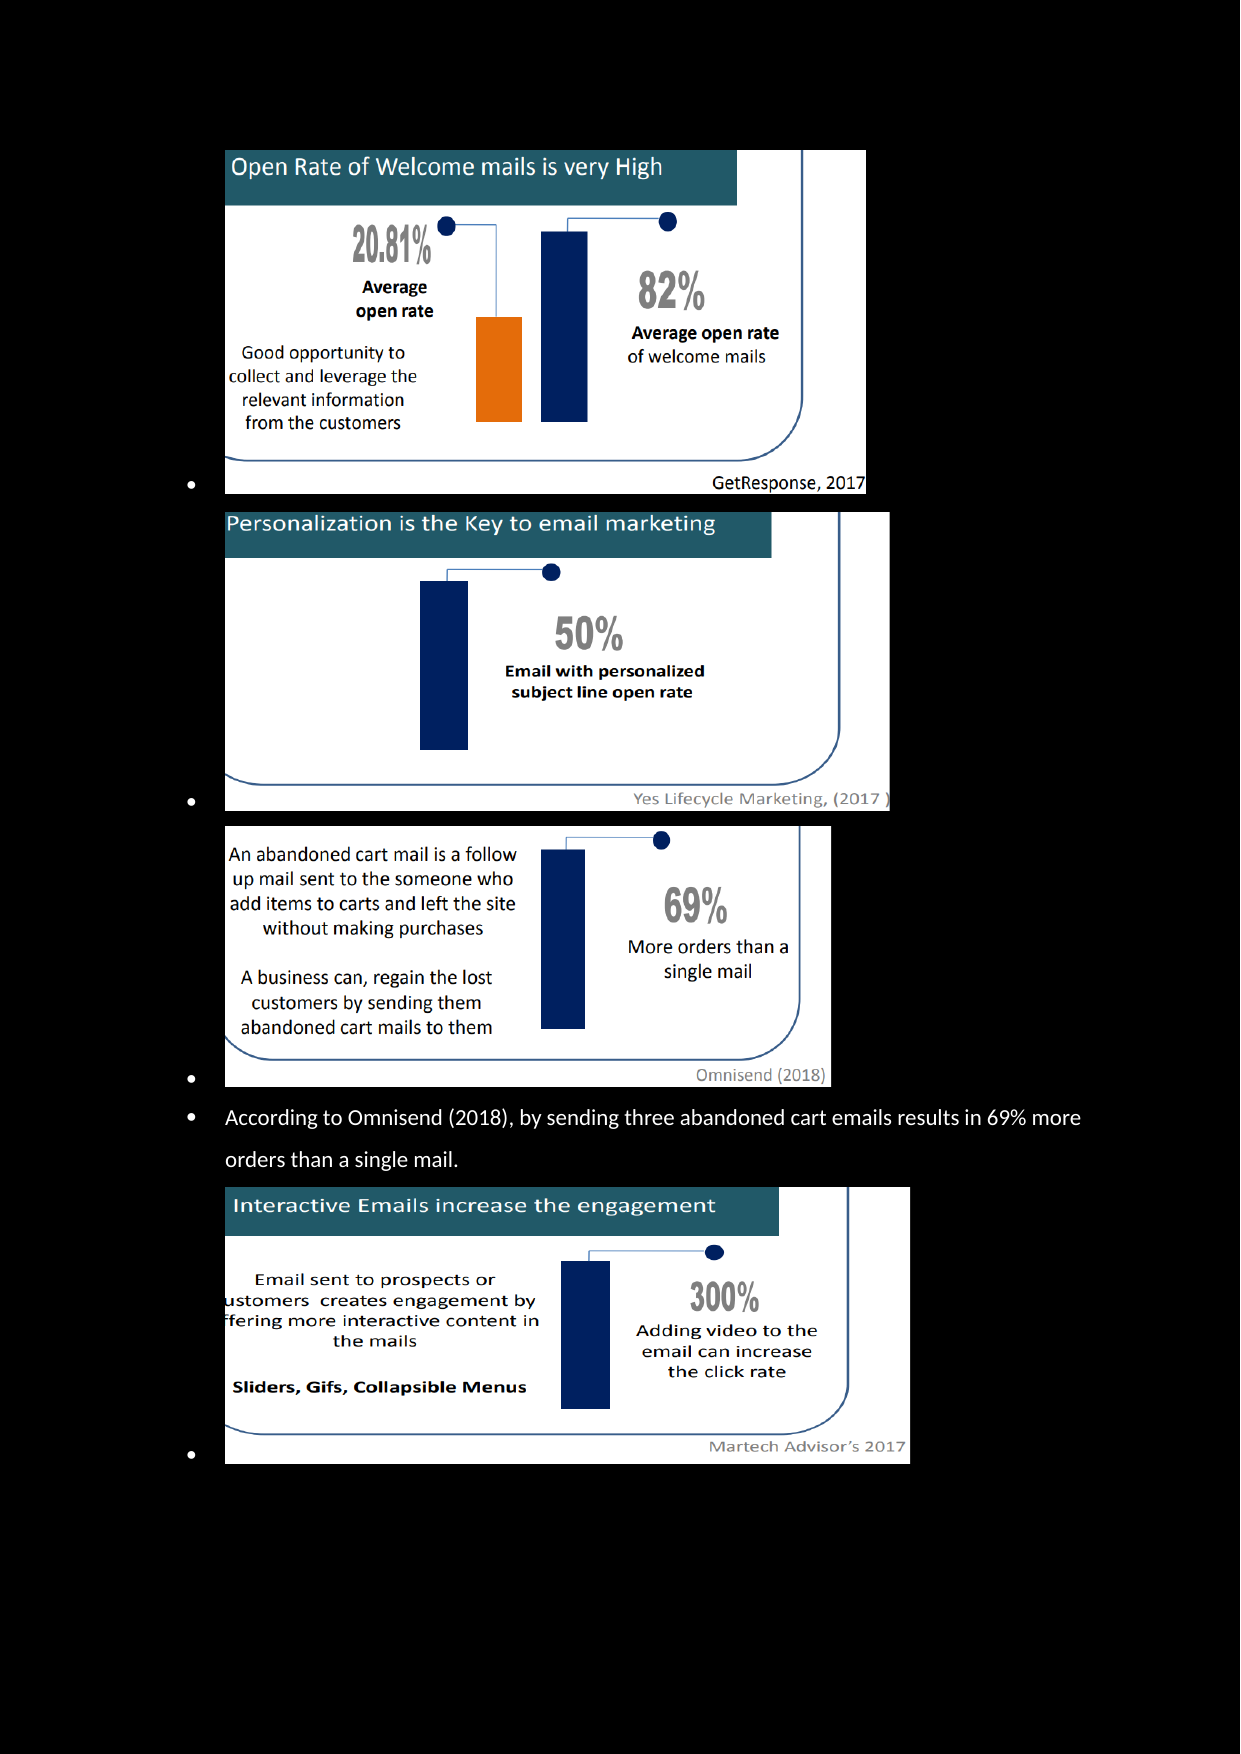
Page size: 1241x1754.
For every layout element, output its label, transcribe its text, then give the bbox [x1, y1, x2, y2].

picture [225, 1187, 911, 1464]
picture [225, 826, 832, 1087]
picture [225, 512, 890, 811]
picture [225, 150, 866, 494]
list According to Omnisend (2018), by sending three abandoned cart emails results in 69% more orders than a single mail. [187, 1103, 1090, 1173]
